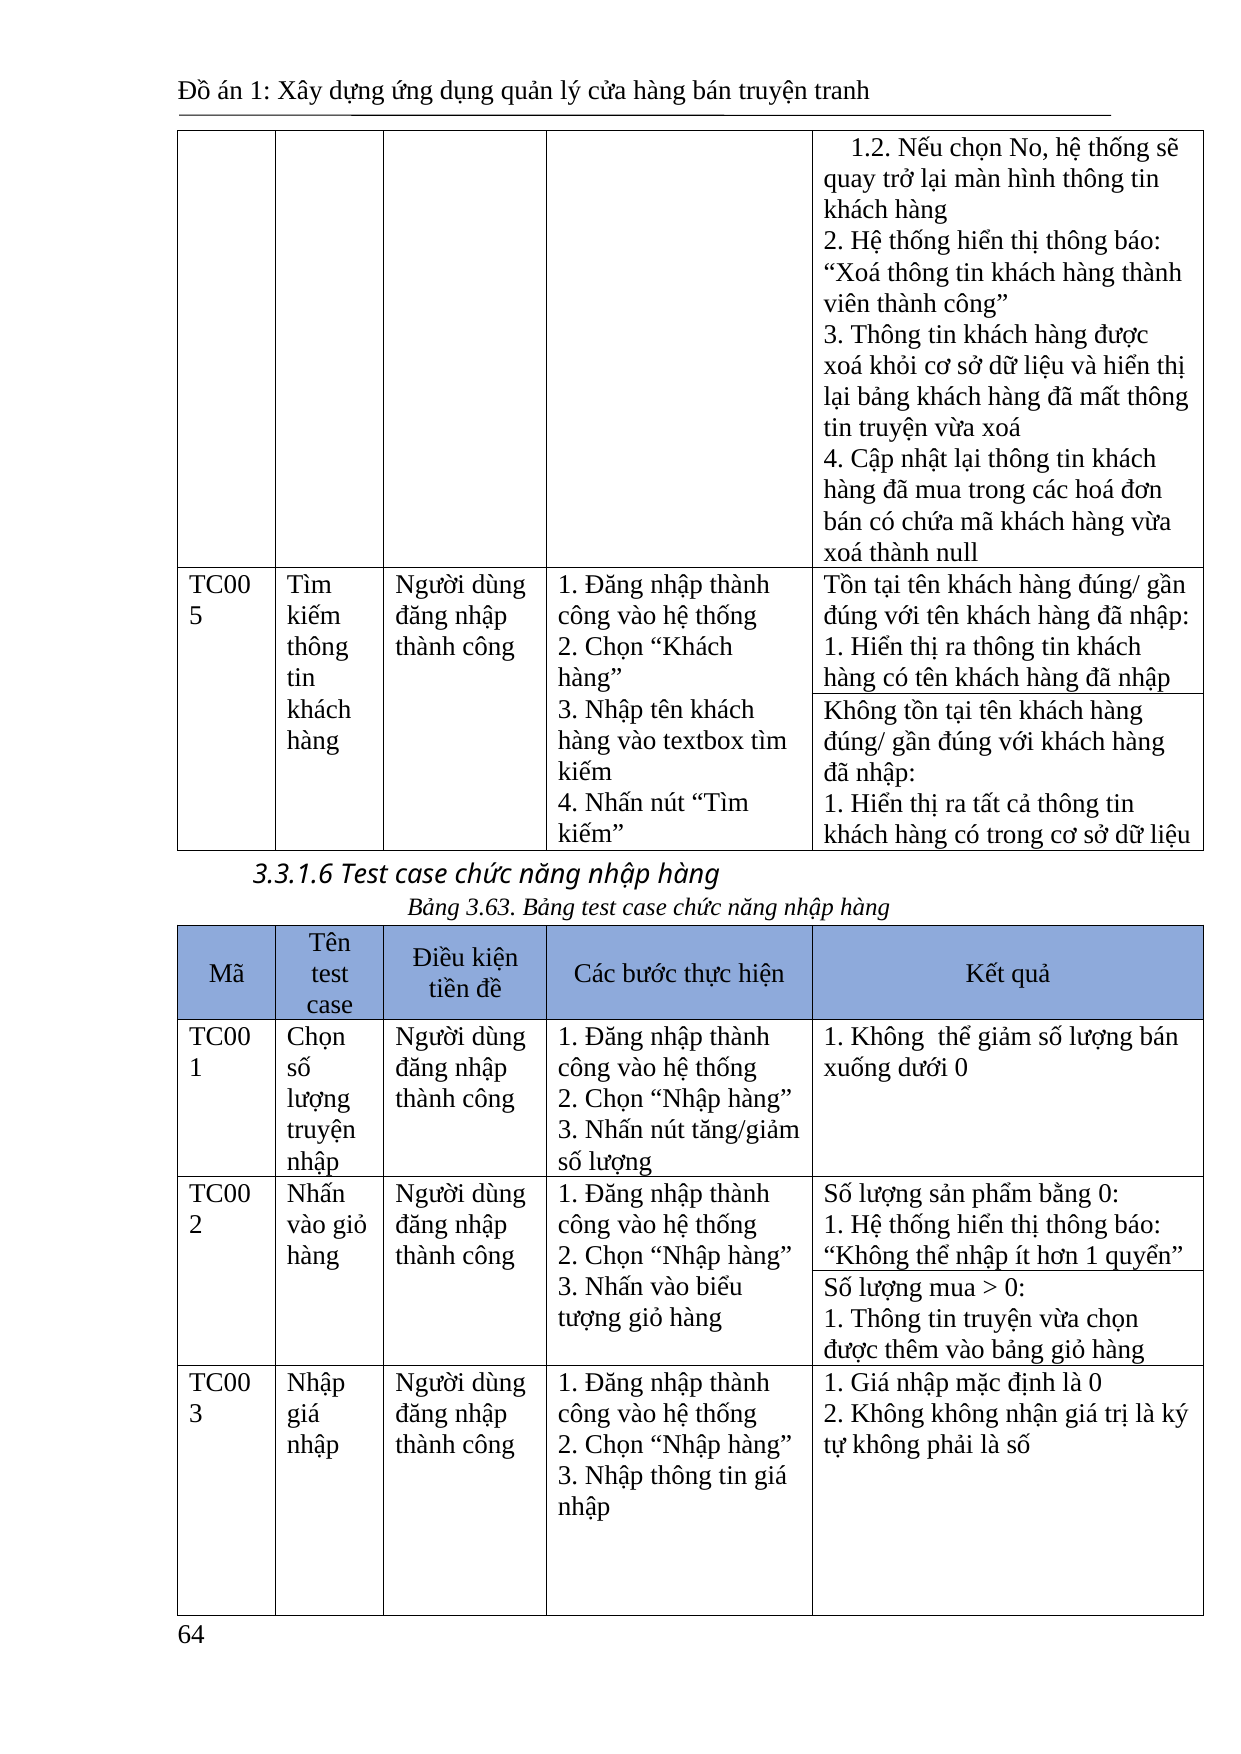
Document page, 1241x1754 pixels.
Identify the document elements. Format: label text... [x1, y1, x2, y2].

table_cell TC005 [178, 568, 275, 849]
table_cell TC002 [178, 1177, 275, 1365]
table_cell Nhập giá nhập [276, 1366, 383, 1615]
table_cell 1. Đăng nhập thành công vào hệ thống 2. Chọn “Nhập hàng” 3. Nhấn vào biểu tượng giỏ hàng [547, 1177, 812, 1365]
table_cell Chọn số lượng truyện nhập [276, 1020, 383, 1176]
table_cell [384, 1366, 546, 1615]
table_header Điều kiện tiền đề [384, 926, 546, 1019]
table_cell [813, 131, 1203, 567]
table_cell Người dùng đăng nhập thành công [384, 1020, 546, 1176]
table_cell Người dùng đăng nhập thành công [384, 1177, 546, 1365]
table_header Các bước thực hiện [547, 926, 812, 1019]
table_cell Nhấn vào giỏ hàng [276, 1177, 383, 1365]
table_cell TC003 [178, 1366, 275, 1615]
table_cell Người dùng đăng nhập thành công [384, 568, 546, 849]
table_header Tên test case [276, 926, 383, 1019]
table_cell Tìm kiếm thông tin khách hàng [276, 568, 383, 849]
table_header Mã [178, 926, 275, 1019]
table_cell Tồn tại tên khách hàng đúng/ gần đúng với tên khách hàng đã nhập: 1. Hiển thị ra thông tin khách hàng có tên khách hàng đã nhập [813, 568, 1203, 693]
table_header Kết quả [813, 926, 1203, 1019]
table_cell TC001 [178, 1020, 275, 1176]
table_cell 1. Đăng nhập thành công vào hệ thống 2. Chọn “Nhập hàng” 3. Nhấn nút tăng/giảm số lượng [547, 1020, 812, 1176]
table_cell 1. Không thể giảm số lượng bán xuống dưới 0 [813, 1020, 1203, 1176]
table_cell 1. Giá nhập mặc định là 0 2. Không không nhận giá trị là ký tự không phải là số [813, 1366, 1203, 1615]
table_cell 1. Đăng nhập thành công vào hệ thống 2. Chọn “Nhập hàng” 3. Nhập thông tin giá nhập [547, 1366, 812, 1615]
subtitle Test case chức năng nhập hàng [177, 855, 1122, 892]
table_cell Số lượng sản phẩm bằng 0: 1. Hệ thống hiển thị thông báo: “Không thể nhập ít hơn 1 quyển” [813, 1177, 1203, 1270]
table_cell Số lượng mua > 0: 1. Thông tin truyện vừa chọn được thêm vào bảng giỏ hàng [813, 1271, 1203, 1365]
table_cell Không tồn tại tên khách hàng đúng/ gần đúng với khách hàng đã nhập: 1. Hiển thị ra tất cả thông tin khách hàng có trong cơ sở dữ liệu [813, 694, 1203, 849]
table_cell 1. Đăng nhập thành công vào hệ thống 2. Chọn “Khách hàng” 3. Nhập tên khách hàng vào textbox tìm kiếm 4. Nhấn nút “Tìm kiếm” [547, 568, 812, 849]
